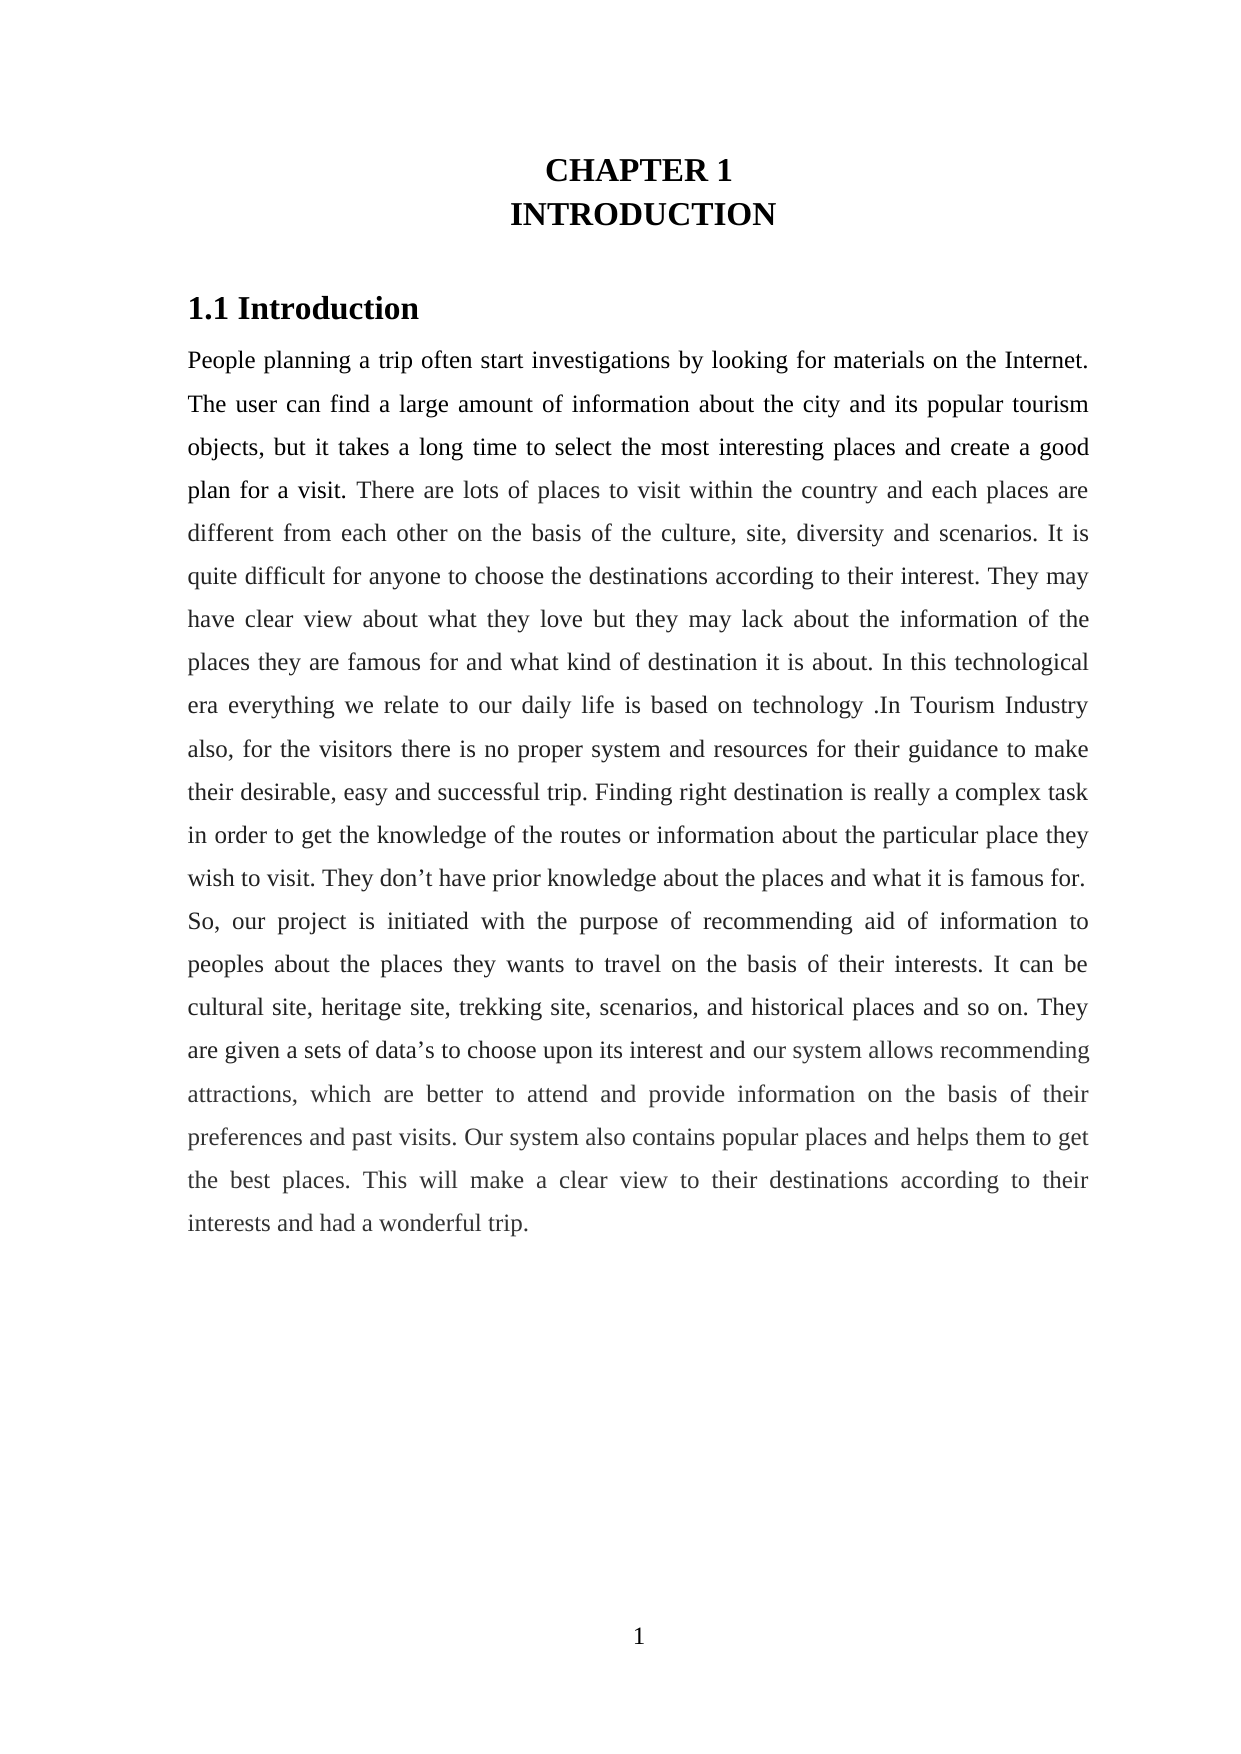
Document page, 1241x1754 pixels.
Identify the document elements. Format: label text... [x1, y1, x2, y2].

text So, our project is initiated with the purpose of recommending aid of information to peoples about the places they wants to travel on the basis of their interests. It can be cultural site, heritage site, trekking site, scenarios, and historical places and so on. They are given a sets of data’s to choose upon its interest and our system allows recommending attractions, which are better to attend and provide information on the basis of their preferences and past visits. Our system also contains popular places and helps them to get the best places. This will make a clear view to their destinations according to their interests and had a wonderful trip. [187, 906, 1090, 1177]
text People planning a trip often start investigations by looking for materials on the Internet. The user can find a large amount of information about the city and its popular tourism objects, but it takes a long time to select the most interesting places and create a good plan for a visit. There are lots of places to visit within the country and each places are different from each other on the basis of the culture, site, diversity and scenarios. It is quite difficult for anyone to choose the destinations according to their interest. They may have clear view about what they love but they may lack about the information of the places they are famous for and what kind of destination it is about. In this technological era everything we relate to our daily life is based on technology .In Tourism Industry also, for the visitors there is no proper system and resources for their guidance to make their desirable, easy and successful trip. Finding right destination is really a complex task in order to get the knowledge of the routes or information about the particular place they wish to visit. They don’t have prior knowledge about the places and what it is famous for. [187, 790, 1090, 892]
text So, our project is initiated with the purpose of recommending aid of information to peoples about the places they wants to travel on the basis of their interests. It can be cultural site, heritage site, trekking site, scenarios, and historical places and so on. They are given a sets of data’s to choose upon its interest and our system allows recommending attractions, which are better to attend and provide information on the basis of their preferences and past visits. Our system also contains popular places and helps them to get the best places. This will make a clear view to their destinations according to their interests and had a wonderful trip. [187, 1178, 1090, 1237]
text People planning a trip often start investigations by looking for materials on the Internet. The user can find a large amount of information about the city and its popular tourism objects, but it takes a long time to select the most interesting places and create a good plan for a visit. There are lots of places to visit within the country and each places are different from each other on the basis of the culture, site, diversity and scenarios. It is quite difficult for anyone to choose the destinations according to their interest. They may have clear view about what they love but they may lack about the information of the places they are famous for and what kind of destination it is about. In this technological era everything we relate to our daily life is based on technology .In Tourism Industry also, for the visitors there is no proper system and resources for their guidance to make their desirable, easy and successful trip. Finding right destination is really a complex task in order to get the knowledge of the routes or information about the particular place they wish to visit. They don’t have prior knowledge about the places and what it is famous for. [187, 346, 1090, 626]
text People planning a trip often start investigations by looking for materials on the Internet. The user can find a large amount of information about the city and its popular tourism objects, but it takes a long time to select the most interesting places and create a good plan for a visit. There are lots of places to visit within the country and each places are different from each other on the basis of the culture, site, diversity and scenarios. It is quite difficult for anyone to choose the destinations according to their interest. They may have clear view about what they love but they may lack about the information of the places they are famous for and what kind of destination it is about. In this technological era everything we relate to our daily life is based on technology .In Tourism Industry also, for the visitors there is no proper system and resources for their guidance to make their desirable, easy and successful trip. Finding right destination is really a complex task in order to get the knowledge of the routes or information about the particular place they wish to visit. They don’t have prior knowledge about the places and what it is famous for. [187, 627, 1090, 789]
subtitle CHAPTER 1 INTRODUCTION [187, 150, 1090, 232]
subtitle 1.1 Introduction [187, 288, 1090, 326]
